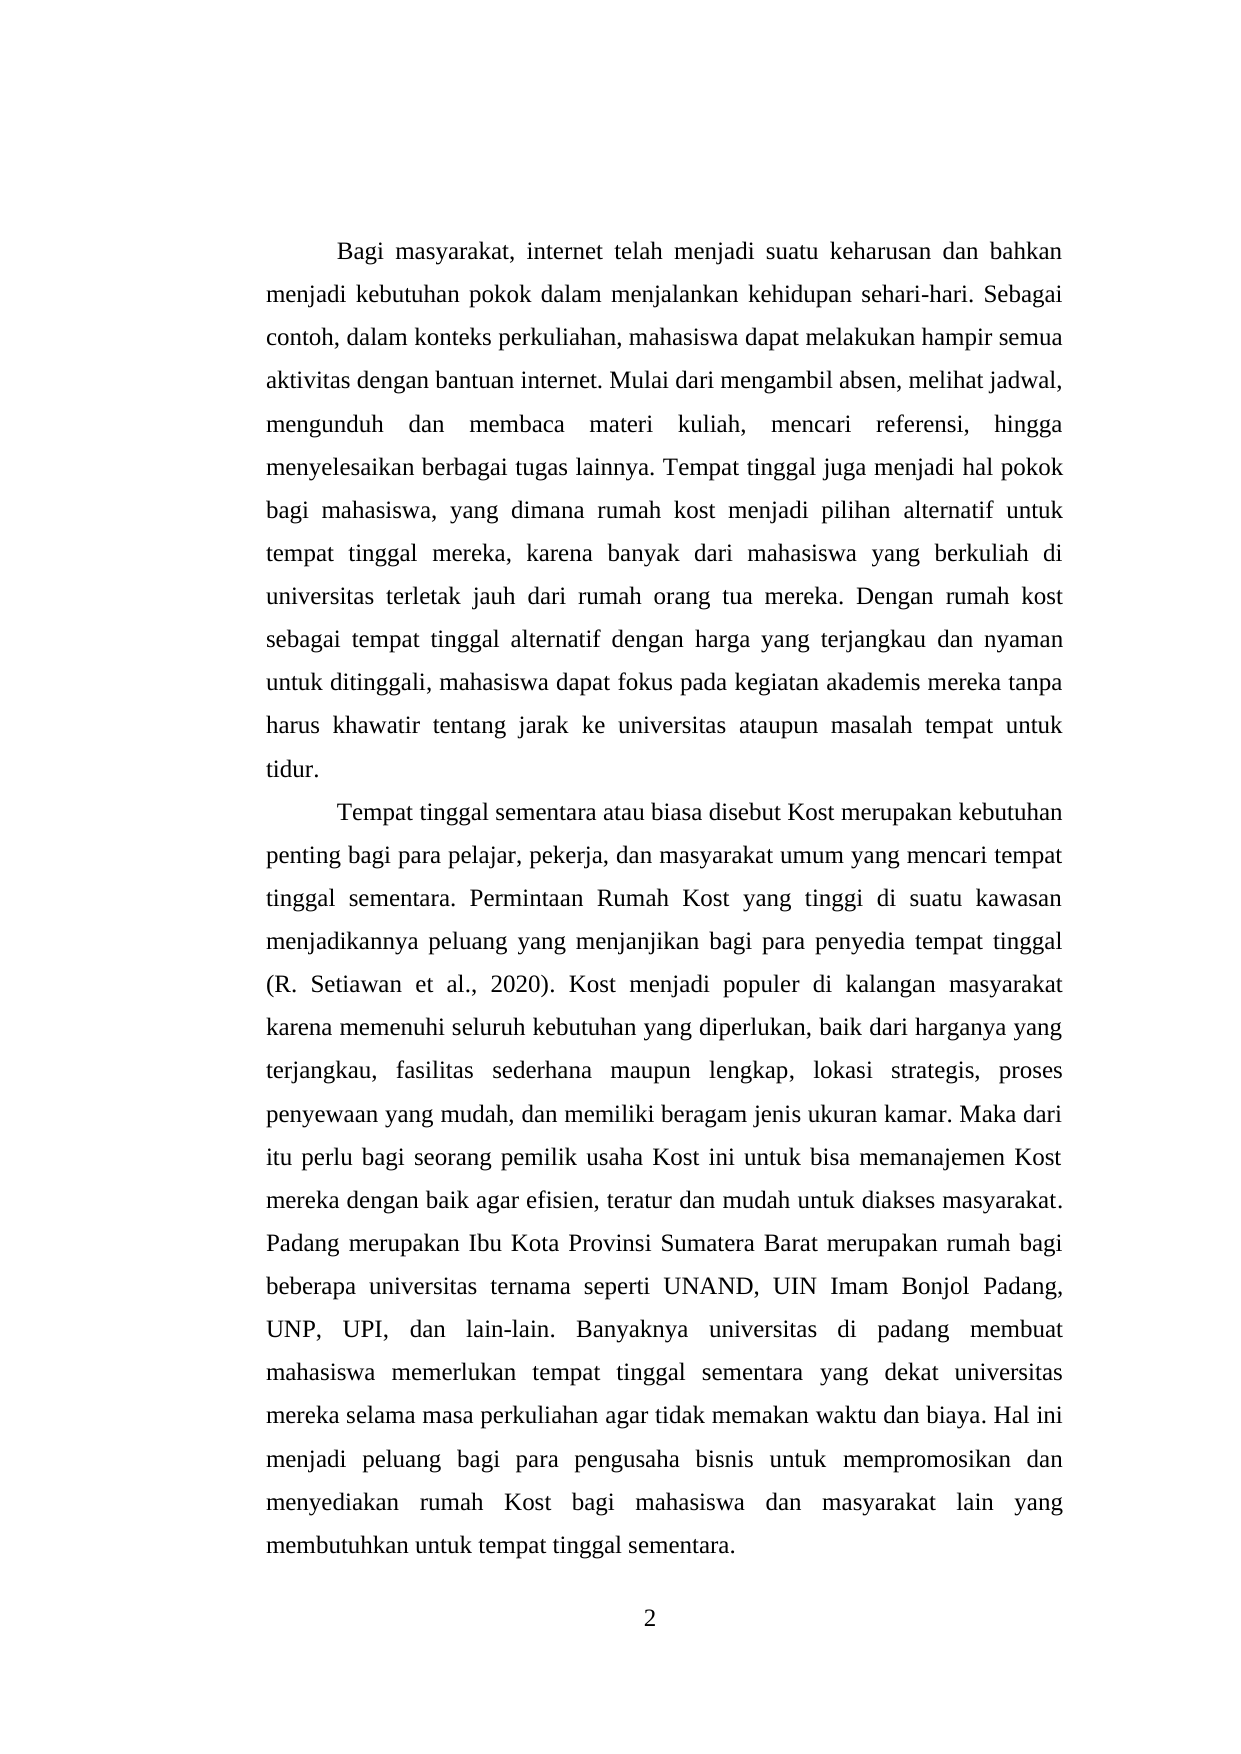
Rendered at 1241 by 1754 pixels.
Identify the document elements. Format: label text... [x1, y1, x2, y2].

text Tempat tinggal sementara atau biasa disebut Kost merupakan kebutuhan penting bagi para pelajar, pekerja, dan masyarakat umum yang mencari tempat tinggal sementara. Permintaan Rumah Kost yang tinggi di suatu kawasan menjadikannya peluang yang menjanjikan bagi para penyedia tempat tinggal . Kost menjadi populer di kalangan masyarakat karena memenuhi seluruh kebutuhan yang diperlukan, baik dari harganya yang terjangkau, fasilitas sederhana maupun lengkap, lokasi strategis, proses penyewaan yang mudah, dan memiliki beragam jenis ukuran kamar. Maka dari itu perlu bagi seorang pemilik usaha Kost ini untuk bisa memanajemen Kost mereka dengan baik agar efisien, teratur dan mudah untuk diakses masyarakat. Padang merupakan Ibu Kota Provinsi Sumatera Barat merupakan rumah bagi beberapa universitas ternama seperti UNAND, UIN Imam Bonjol Padang, UNP, UPI, dan lain-lain. Banyaknya universitas di padang membuat mahasiswa memerlukan tempat tinggal sementara yang dekat universitas mereka selama masa perkuliahan agar tidak memakan waktu dan biaya. Hal ini menjadi peluang bagi para pengusaha bisnis untuk mempromosikan dan menyediakan rumah Kost bagi mahasiswa dan masyarakat lain yang membutuhkan untuk tempat tinggal sementara. [266, 797, 1063, 1559]
text Bagi masyarakat, internet telah menjadi suatu keharusan dan bahkan menjadi kebutuhan pokok dalam menjalankan kehidupan sehari-hari. Sebagai contoh, dalam konteks perkuliahan, mahasiswa dapat melakukan hampir semua aktivitas dengan bantuan internet. Mulai dari mengambil absen, melihat jadwal, mengunduh dan membaca materi kuliah, mencari referensi, hingga menyelesaikan berbagai tugas lainnya. Tempat tinggal juga menjadi hal pokok bagi mahasiswa, yang dimana rumah kost menjadi pilihan alternatif untuk tempat tinggal mereka, karena banyak dari mahasiswa yang berkuliah di universitas terletak jauh dari rumah orang tua mereka. Dengan rumah kost sebagai tempat tinggal alternatif dengan harga yang terjangkau dan nyaman untuk ditinggali, mahasiswa dapat fokus pada kegiatan akademis mereka tanpa harus khawatir tentang jarak ke universitas ataupun masalah tempat untuk tidur. [266, 236, 1063, 782]
